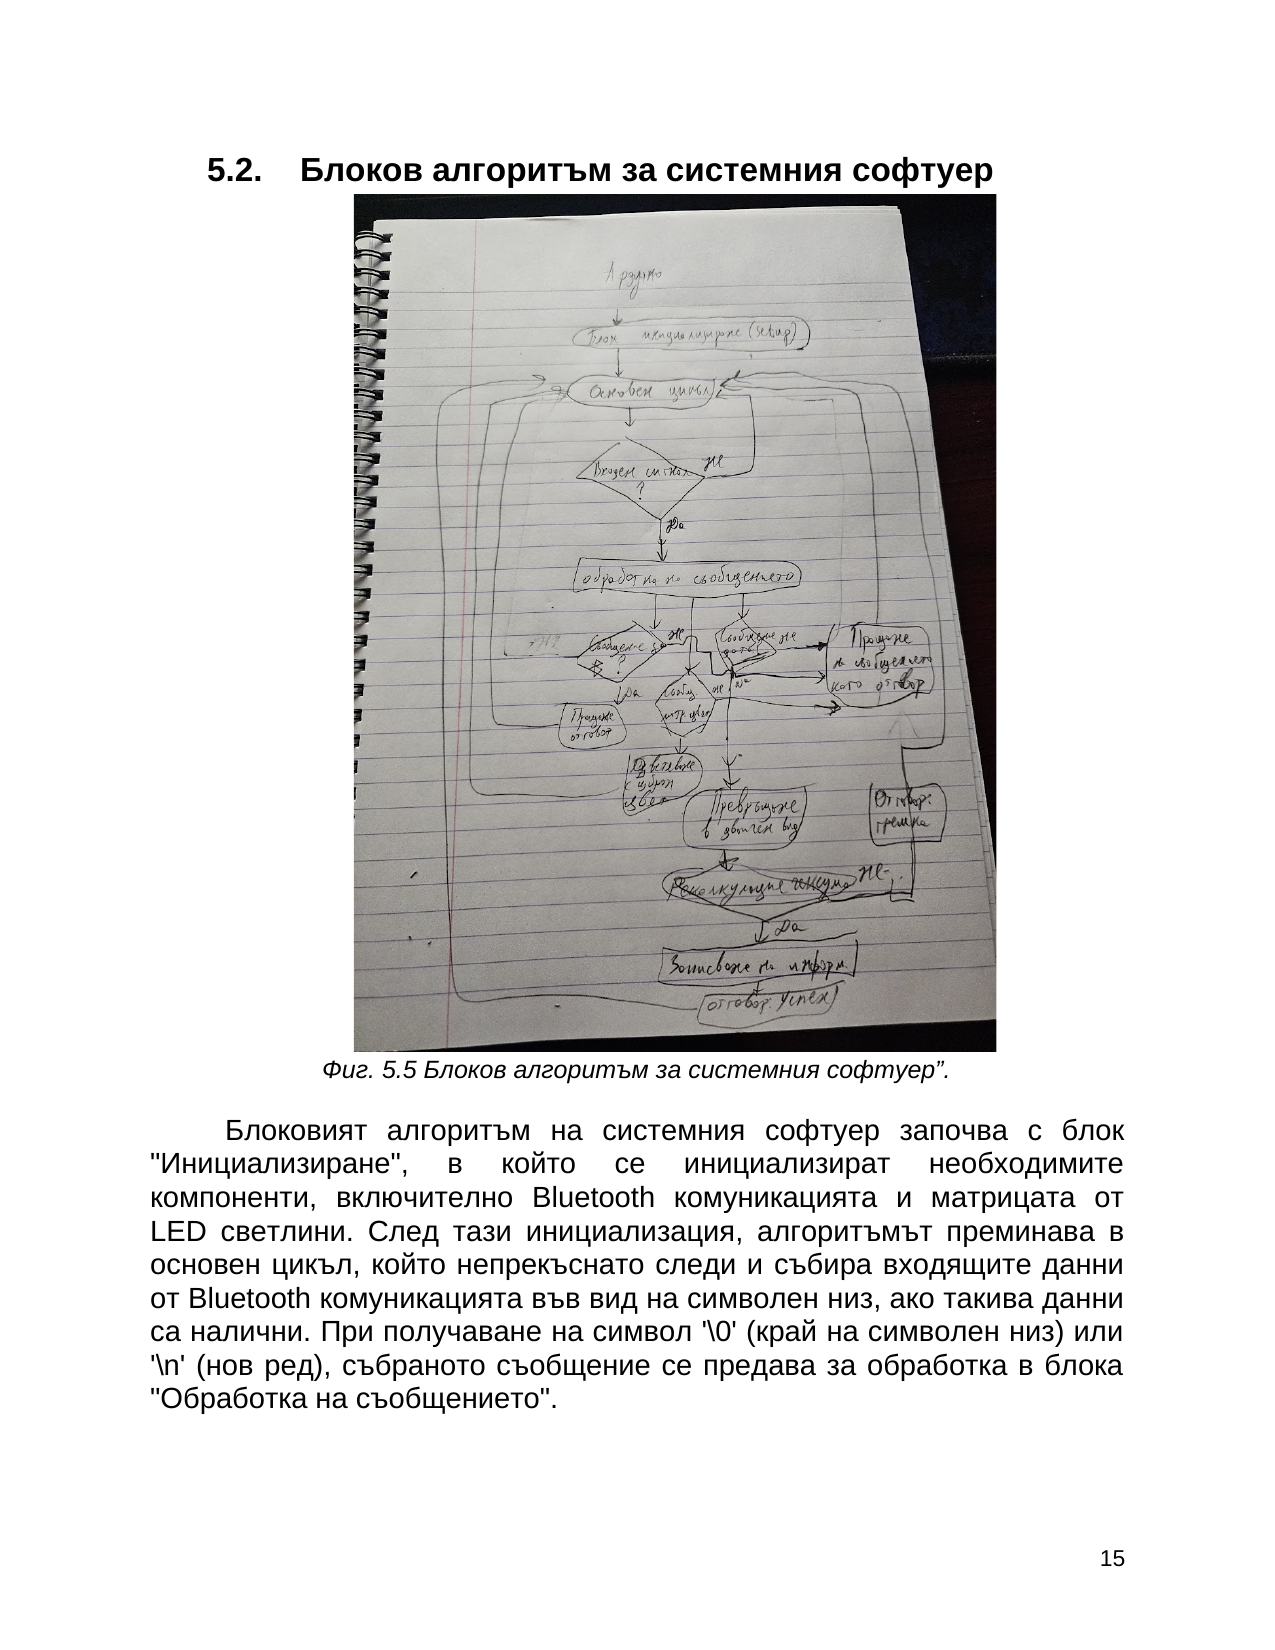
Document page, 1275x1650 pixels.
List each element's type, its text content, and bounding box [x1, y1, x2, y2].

text Блоковият алгоритъм на системния софтуер започва с блок "Инициализиране", в който се инициализират необходимите компоненти, включително Bluetooth комуникацията и матрицата от LED светлини. След тази инициализация, алгоритъмът преминава в основен цикъл, който непрекъснато следи и събира входящите данни от Bluetooth комуникацията във вид на символен низ, ако такива данни са налични. При получаване на символ '\0' (край на символен низ) или '\n' (нов ред), събраното съобщение се предава за обработка в блока "Обработка на съобщението". [150, 1113, 1125, 1415]
subtitle Блоков алгоритъм за системния софтуер [262, 150, 1125, 188]
picture [353, 194, 997, 1052]
text Фиг. 5.5 Блоков алгоритъм за системния софтуер”. [150, 1055, 1125, 1084]
